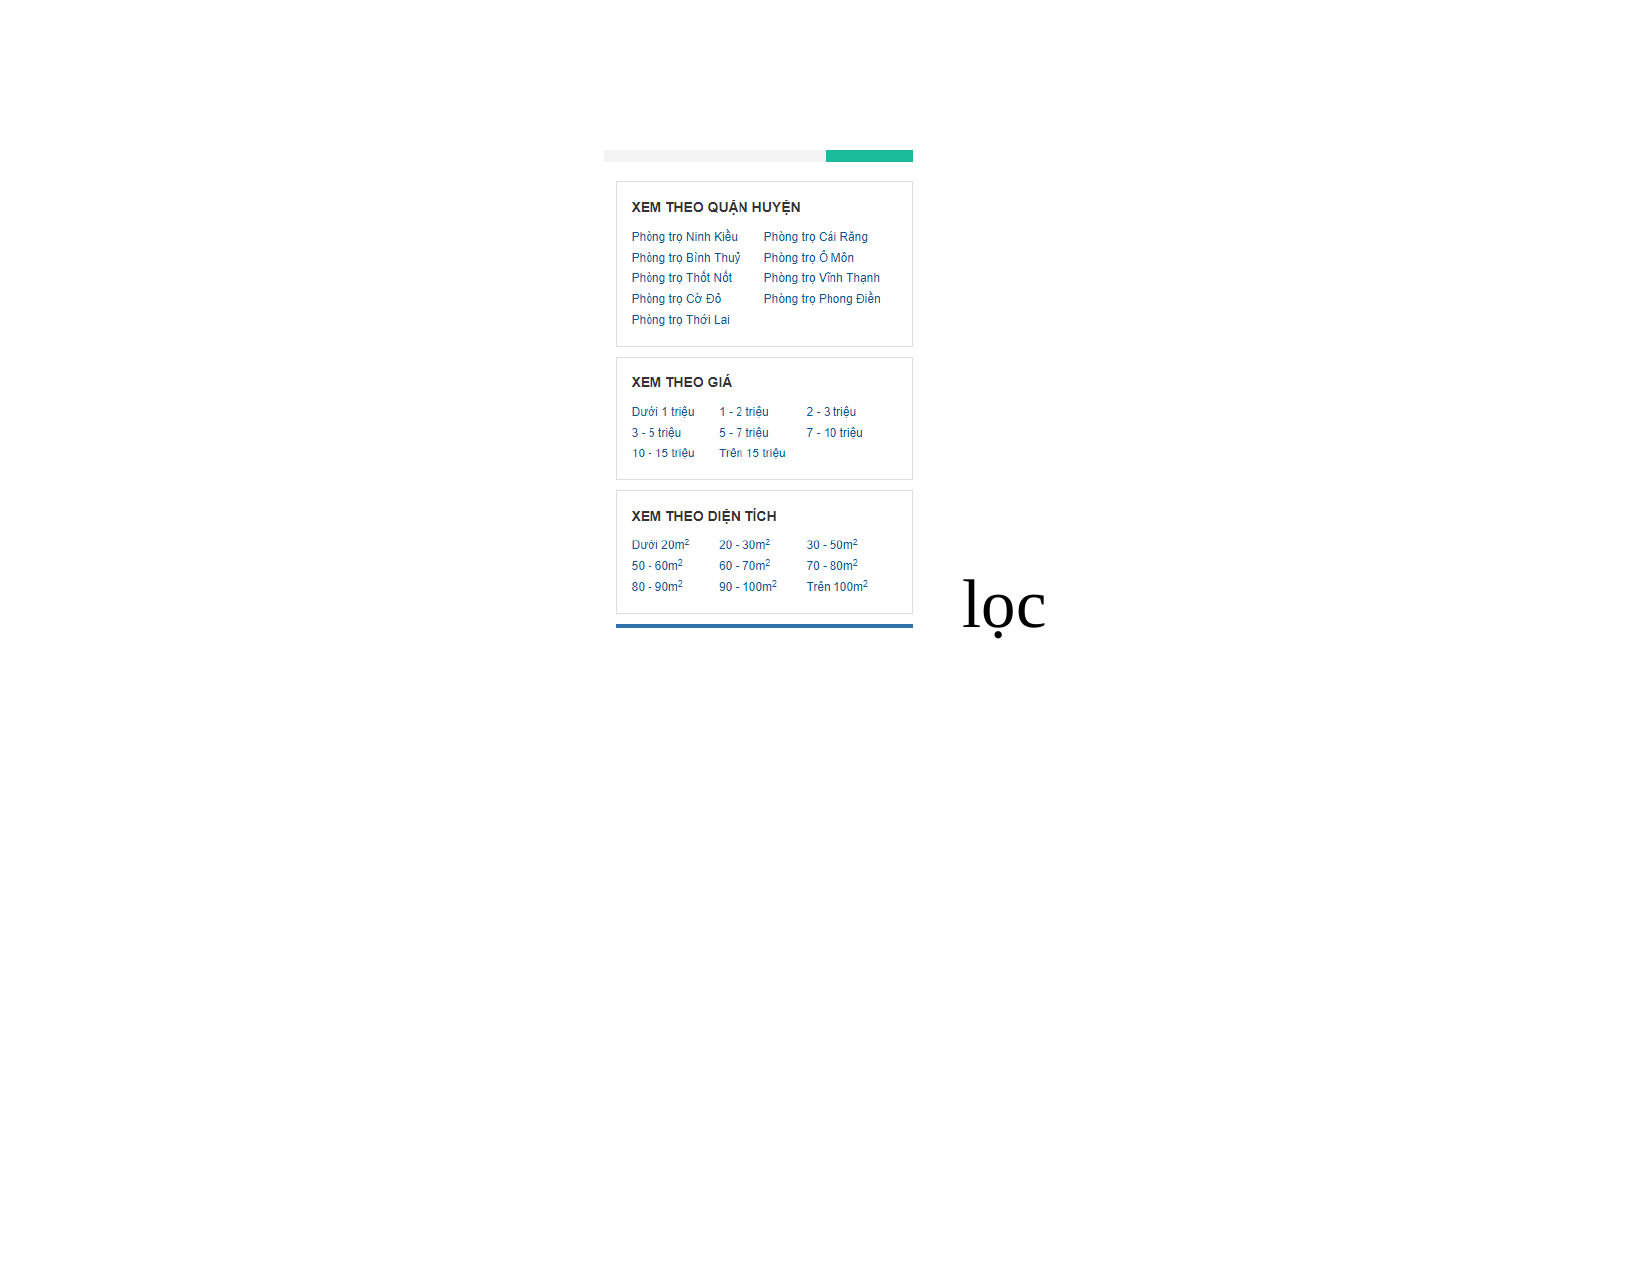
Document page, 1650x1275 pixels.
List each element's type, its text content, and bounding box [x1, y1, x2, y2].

picture [603, 150, 963, 628]
